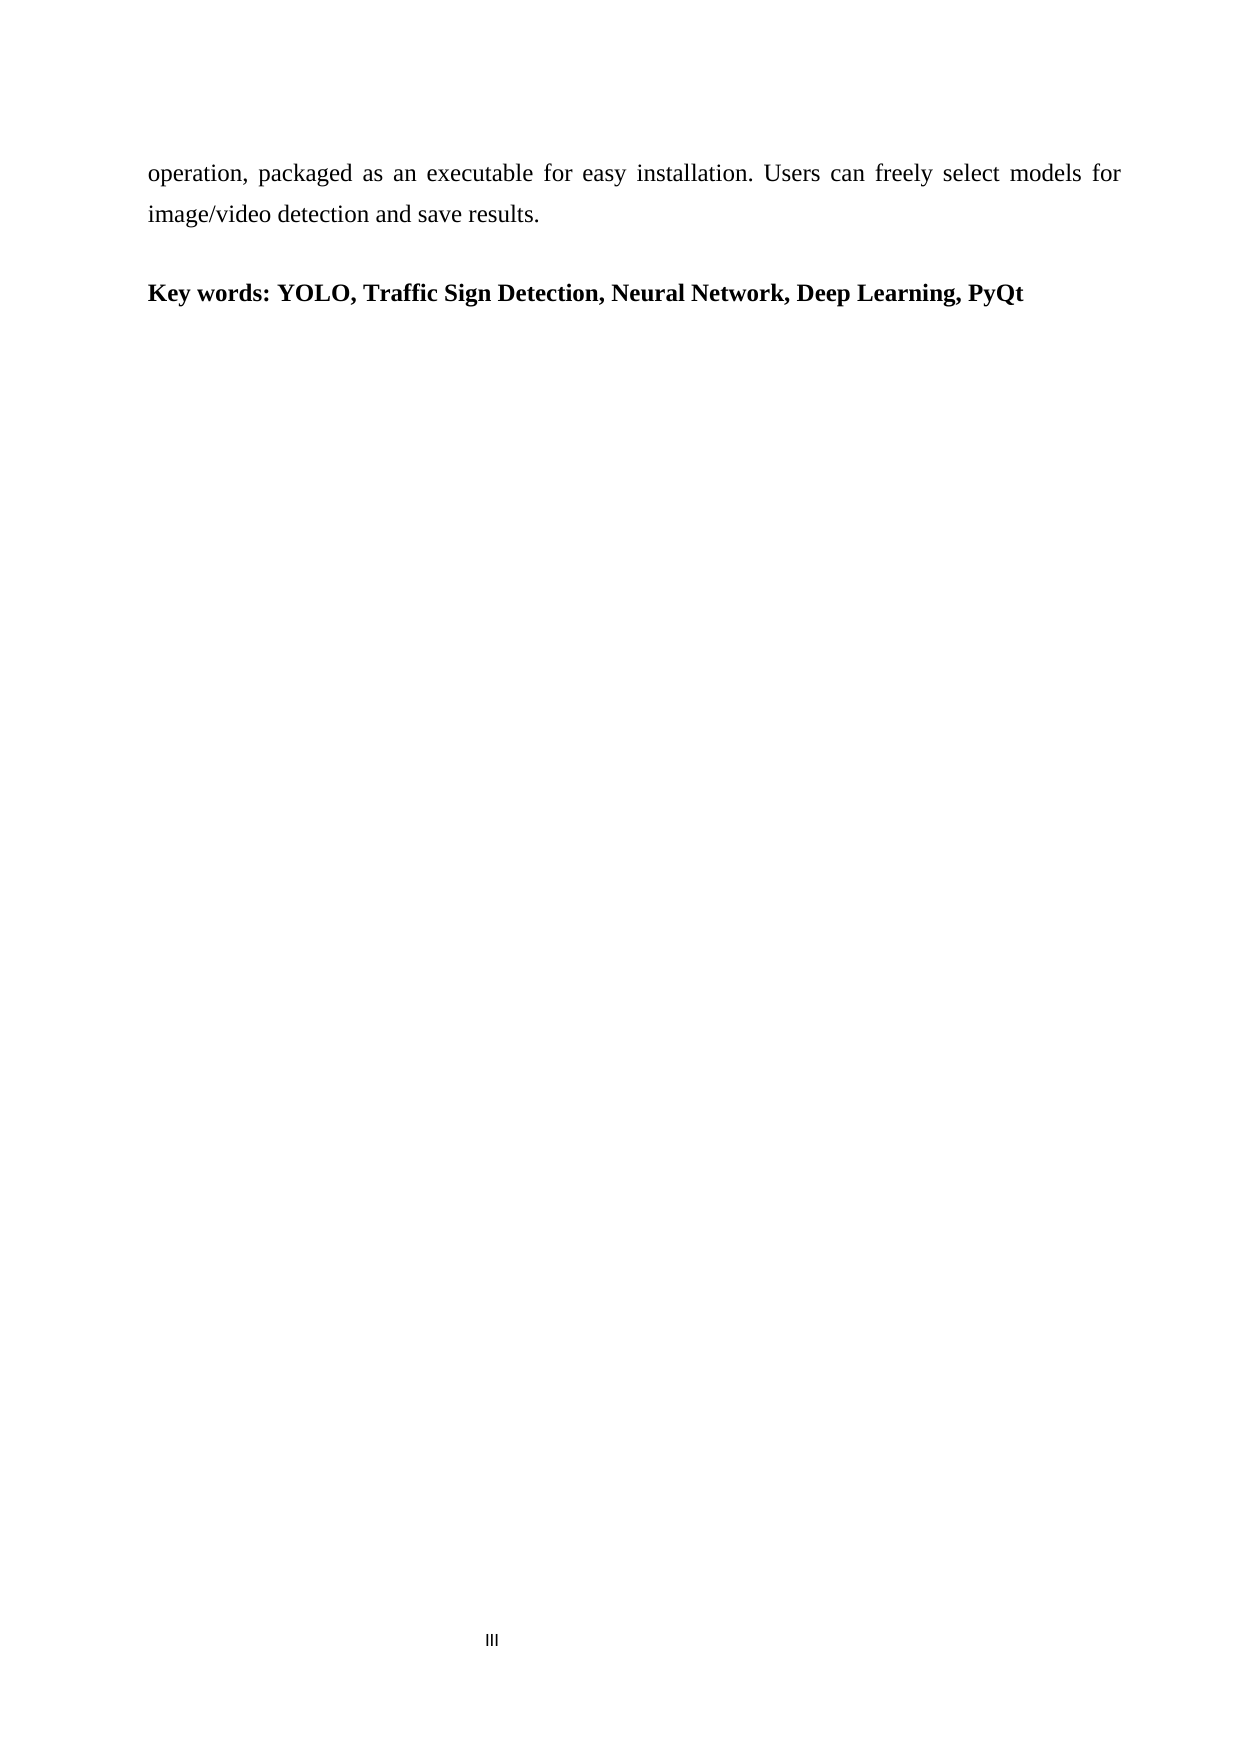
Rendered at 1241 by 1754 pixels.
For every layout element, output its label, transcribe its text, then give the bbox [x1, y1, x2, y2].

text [148, 156, 1122, 229]
text Key words: YOLO, Traffic Sign Detection, Neural Network, Deep Learning, PyQt [148, 276, 1122, 309]
